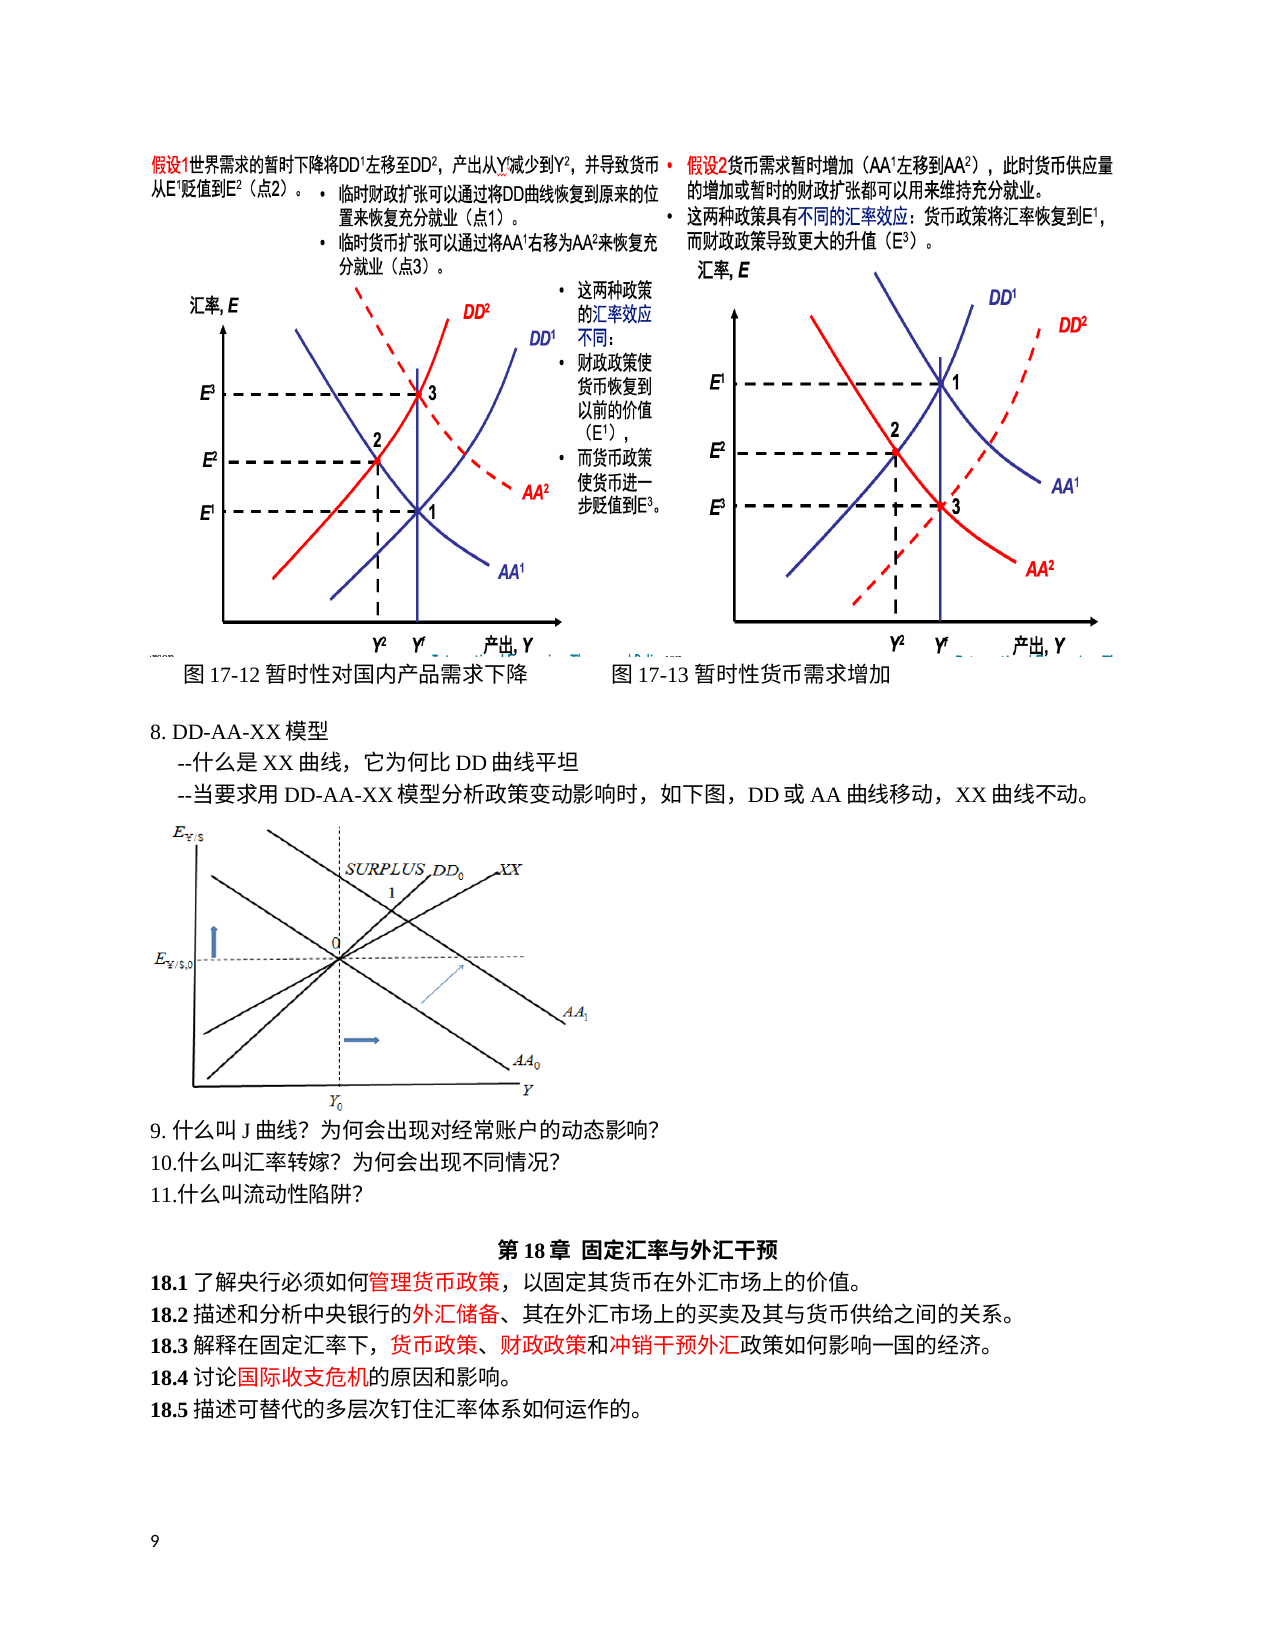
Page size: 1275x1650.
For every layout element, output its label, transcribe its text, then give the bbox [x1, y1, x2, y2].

text 10.什么叫汇率转嫁？为何会出现不同情况？ [150, 1145, 1125, 1177]
text 第18章 固定汇率与外汇干预 [150, 1233, 1125, 1265]
picture [150, 808, 594, 1114]
text 18.2 描述和分析中央银行的外汇储备、其在外汇市场上的买卖及其与货币供给之间的关系。 [150, 1297, 1125, 1328]
picture [665, 150, 1113, 657]
text --什么是XX曲线，它为何比DD曲线平坦 [150, 745, 1125, 777]
text 18.1 了解央行必须如何管理货币政策，以固定其货币在外汇市场上的价值。 [150, 1265, 1125, 1297]
text --当要求用DD-AA-XX模型分析政策变动影响时，如下图，DD或AA曲线移动，XX曲线不动。 [150, 777, 1125, 809]
picture [150, 150, 661, 657]
text 18.4 讨论国际收支危机的原因和影响。 [150, 1360, 1125, 1392]
text 9. 什么叫J曲线？为何会出现对经常账户的动态影响？ [150, 1113, 1125, 1145]
text 图17-12 暂时性对国内产品需求下降 图17-13 暂时性货币需求增加 [150, 657, 1125, 688]
text 18.5 描述可替代的多层次钉住汇率体系如何运作的。 [150, 1392, 1125, 1423]
text 18.3 解释在固定汇率下，货币政策、财政政策和冲销干预外汇政策如何影响一国的经济。 [150, 1328, 1125, 1360]
text 8. DD-AA-XX模型 [150, 714, 1125, 745]
text 11.什么叫流动性陷阱？ [150, 1177, 1125, 1208]
